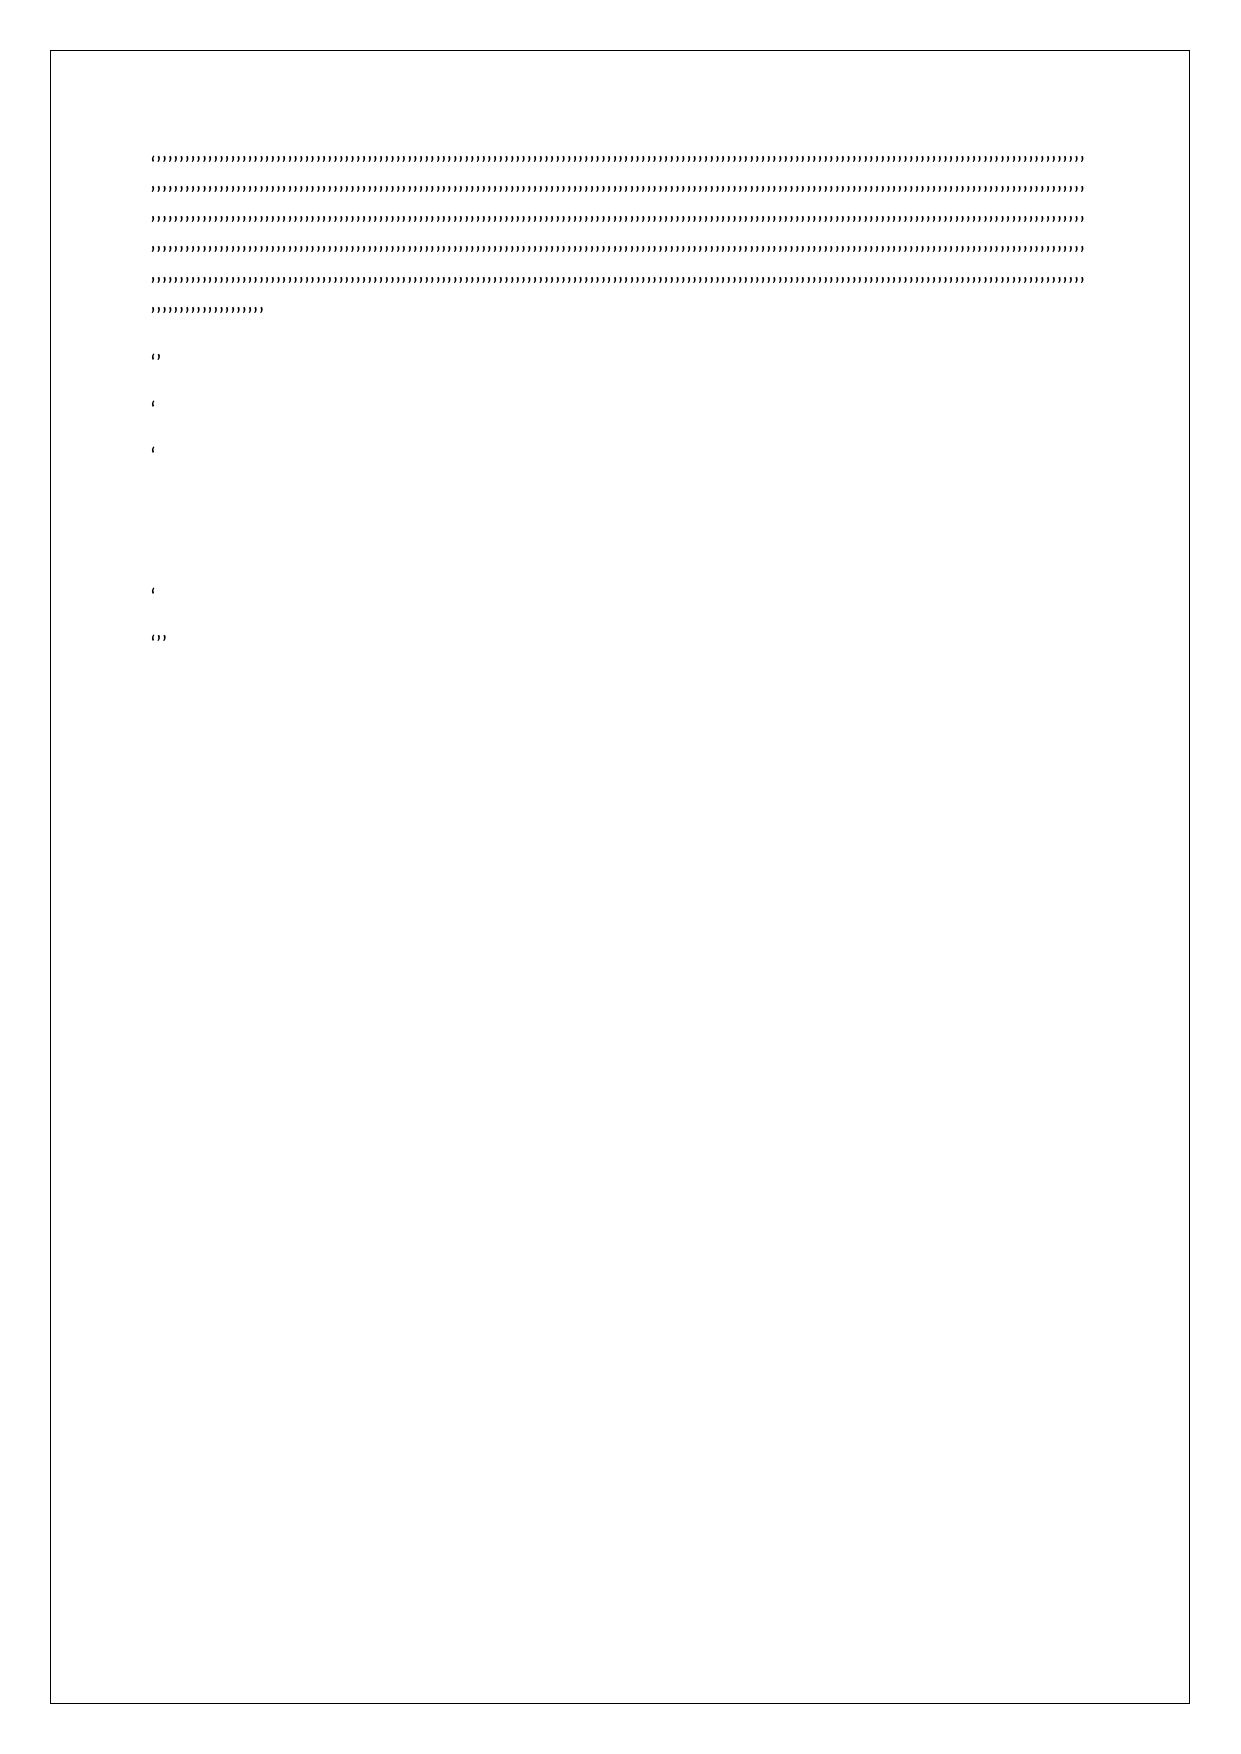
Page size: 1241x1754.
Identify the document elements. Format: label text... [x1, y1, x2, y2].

text ‘’’’’’’’’’’’’’’’’’’’’’’’’’’’’’’’’’’’’’’’’’’’’’’’’’’’’’’’’’’’’’’’’’’’’’’’’’’’’’’’’’’’’’’’’’’’’’’’’’’’’’’’’’’’’’’’’’’’’’’’’’’’’’’’’’’’’’’’’’’’’’’’’’’’’’’’’’’’’’’’’’’’’’’’’’’’’’’’’’’’’’’’’’’’’’’’’’’’’’’’’’’’’’’’’’’’’’’’’’’’’’’’’’’’’’’’’’’’’’’’’’’’’’’’’’’’’’’’’’’’’’’’’’’’’’’’’’’’’’’’’’’’’’’’’’’’’’’’’’’’’’’’’’’’’’’’’’’’’’’’’’’’’’’’’’’’’’’’’’’’’’’’’’’’’’’’’’’’’’’’’’’’’’’’’’’’’’’’’’’’’’’’’’’’’’’’’’’’’’’’’’’’’’’’’’’’’’’’’’’’’’’’’’’’’’’’’’’’’’’’’’’’’’’’’’’’’’’’’’’’’’’’’’’’’’’’’’’’’’’’’’’’’’’’’’’’’’’’’’’’’’’’’’’’’’’’’’’’’’’’’’’’’’’’’’’’’’’’’’’’’’’’’’’’’’’’’’’’’’’’’’’’’’’’’’’’’’’’’’’’’’’’’’’’’’’’’’’’’’’’’’’’’’’’’’’’’’’’’’’’’’’’’’’’’’’’’’’’’’’’’’’’’’’’’’’’’’’’’’’’’’’’’’’’’’’’’’’’’’’’’’’’’’’’’’’’’’’’’’’’’’’’’’’’’’’’’’’’’’’’’’’’’’’’’’’’’’’’’’’’’’’’’’’’’’’’’’’’’’’’’’’’’’’’’’’’’’’’’’’’’’’’’’’’’’’’’’’’’’’’’’’’’’’’’’’’’’’’’’’’’’’’’’’’’’’’’’’’’’’’ [150, 150, 1090, 329]
text ‘ [150, 582, 1090, 610]
text ‘’ [150, 348, 1090, 376]
text ‘ [150, 395, 1090, 423]
text ‘’’ [150, 629, 1090, 657]
text ‘ [150, 442, 1090, 470]
